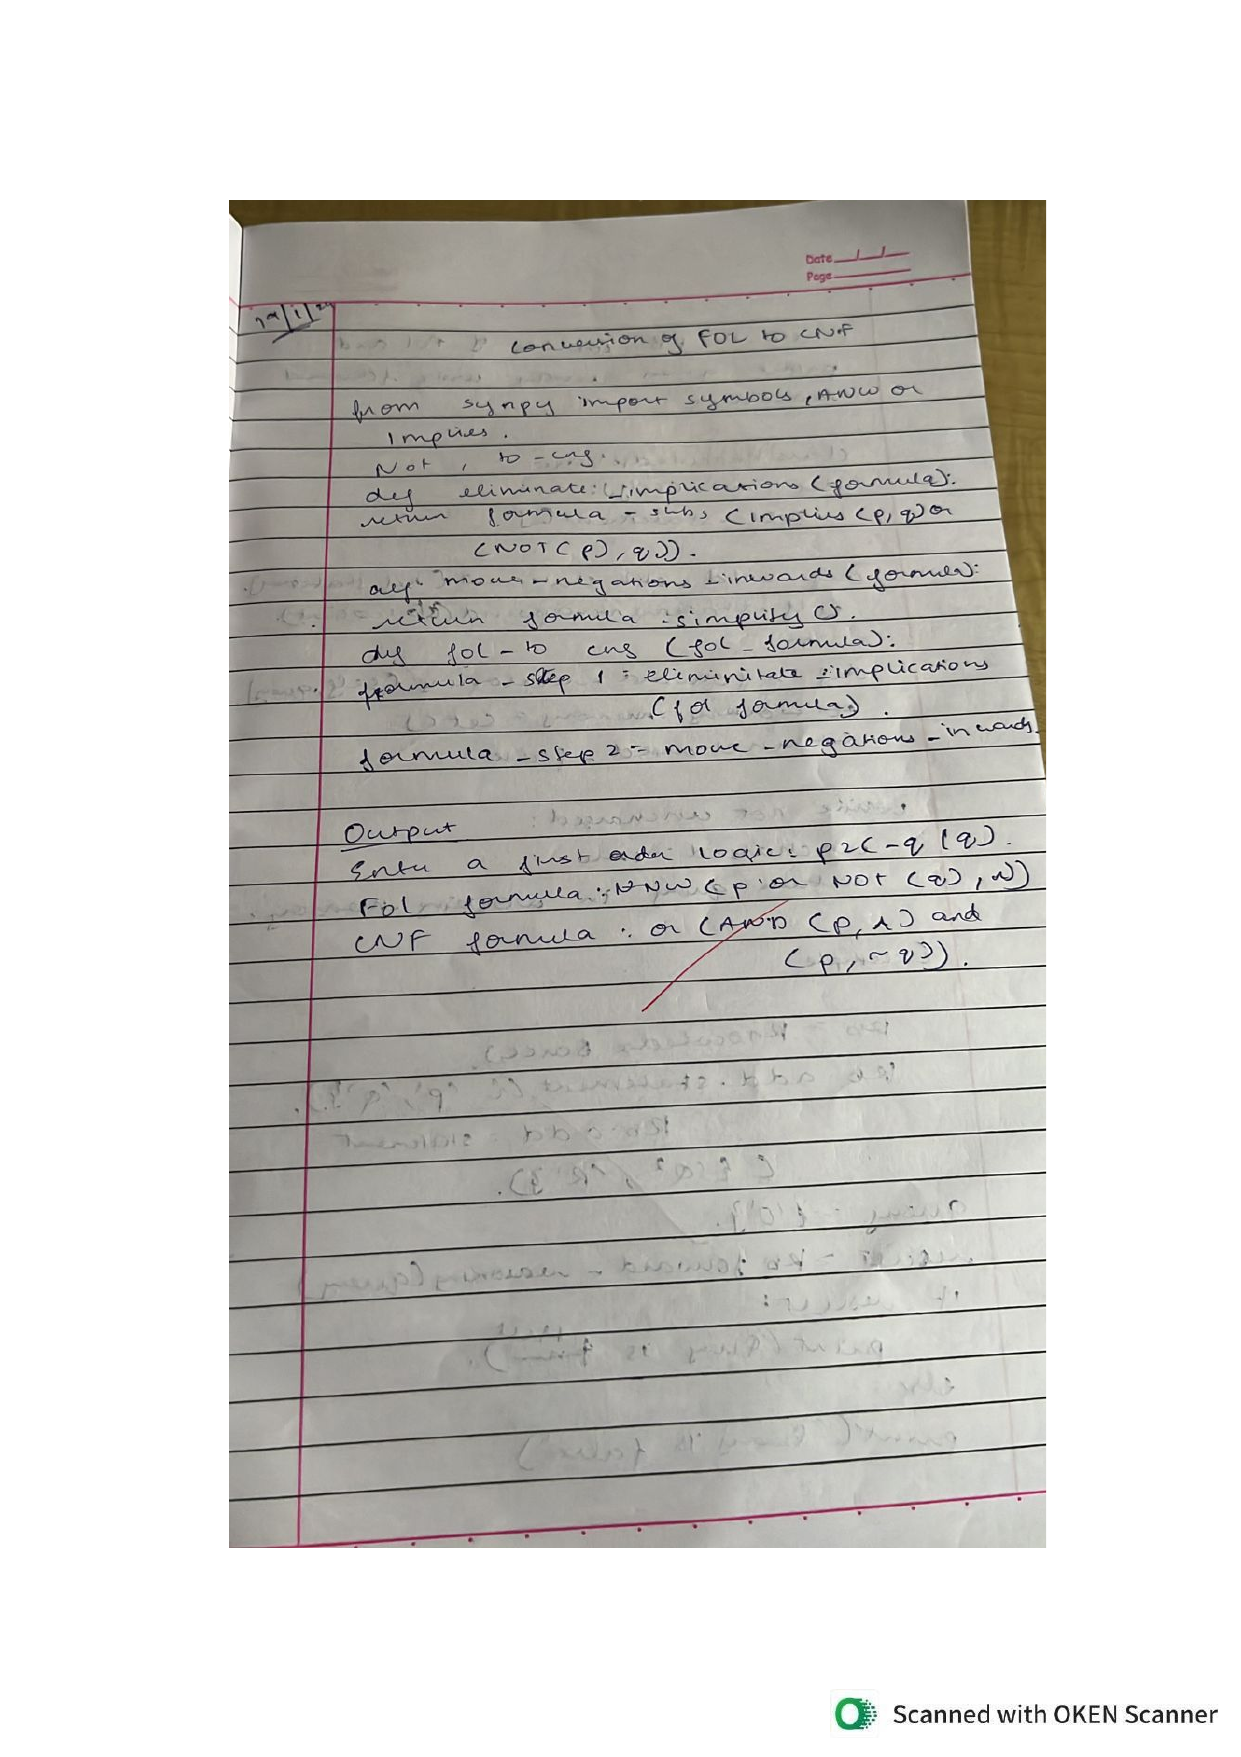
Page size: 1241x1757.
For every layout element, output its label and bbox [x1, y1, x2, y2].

picture [830, 1689, 1219, 1738]
picture [229, 200, 1047, 1548]
